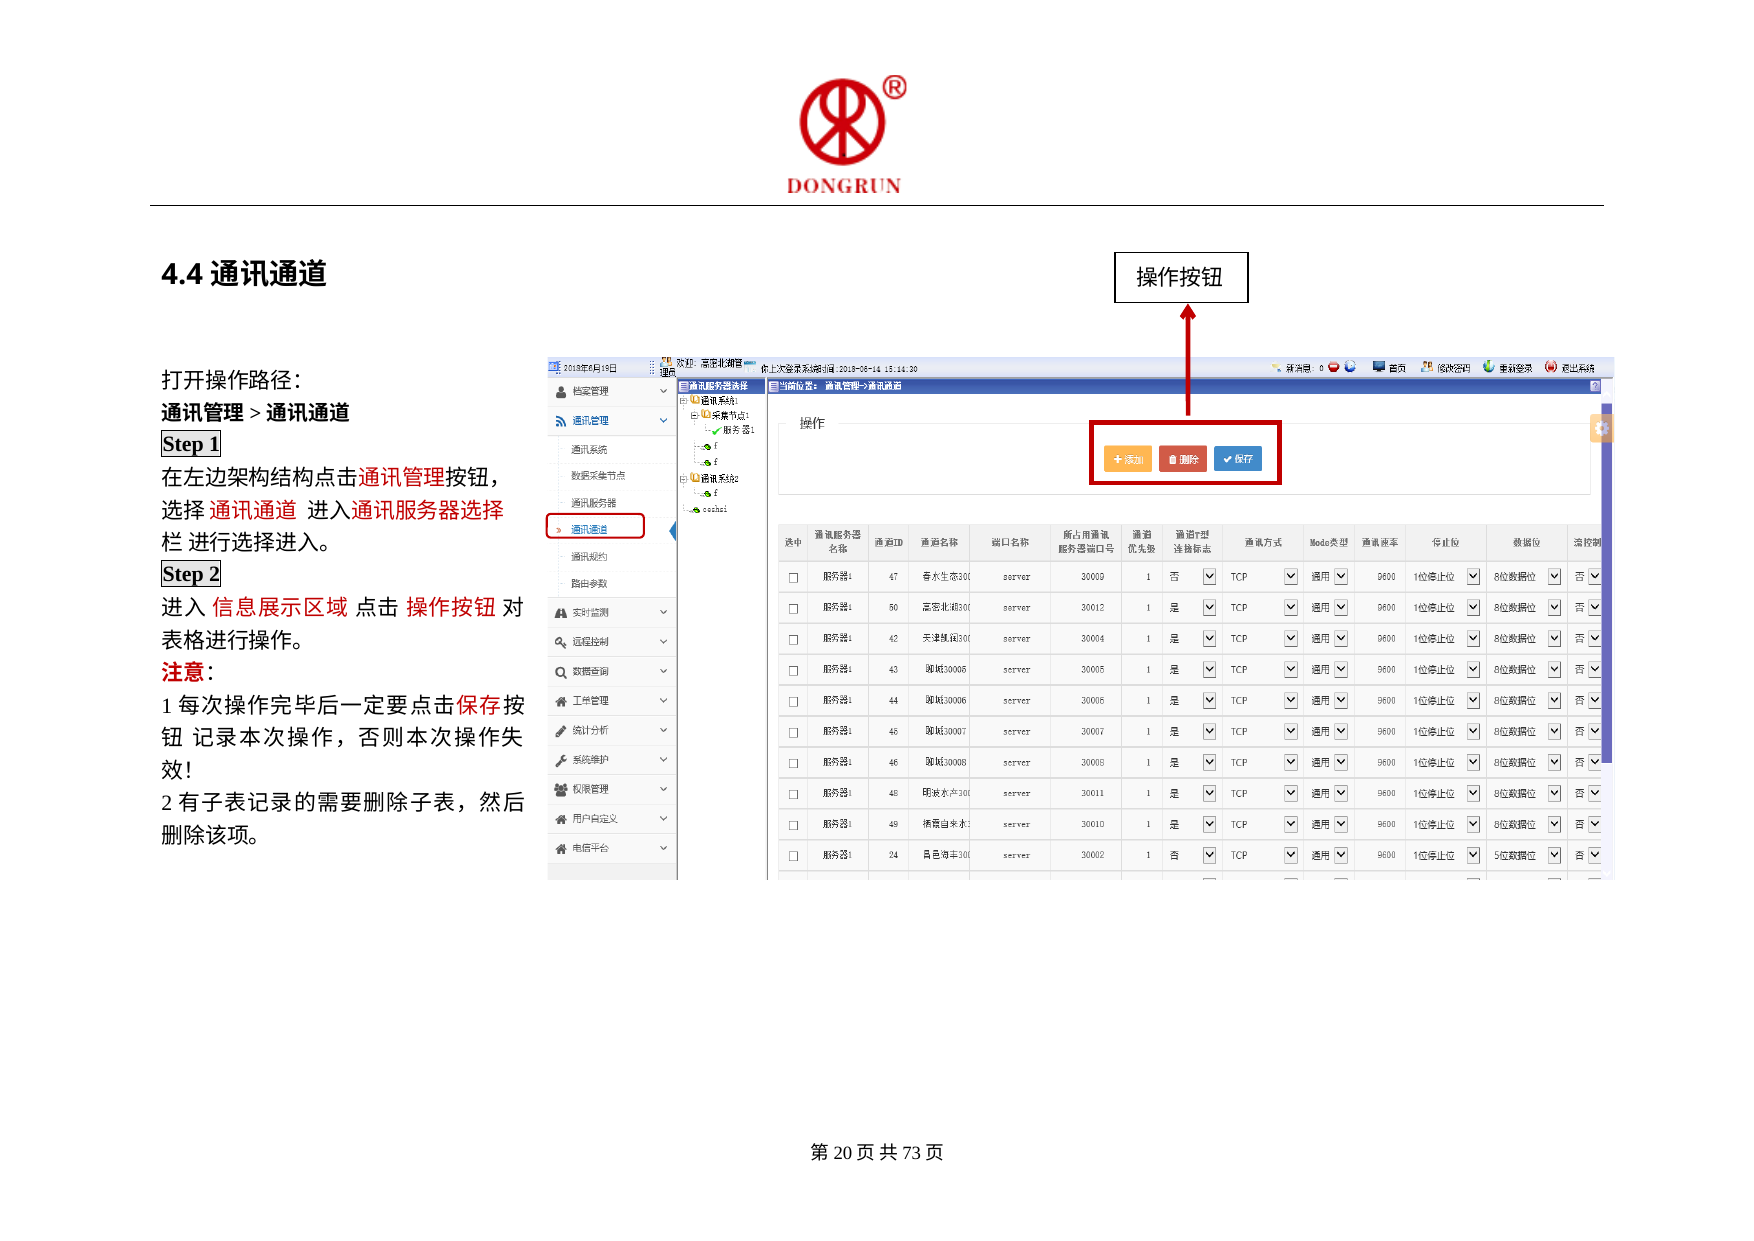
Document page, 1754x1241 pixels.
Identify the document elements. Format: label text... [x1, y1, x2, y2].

picture [548, 515, 642, 536]
table_header 4.4 通讯通道 打开操作路径： 通讯管理 > 通讯通道 Step 1 在左边架构结构点击通讯管理按钮，选择 通讯通道 进入通讯服务器选择 栏 进行选择进入。 Step 2 进入 信息展示区域 点击 操作按钮 对表格进行操作。 注意： 1每次操作完毕后一定要点击保存按钮 记录本次操作，否则本次操作失效！ 2有子表记录的需要删除子表，然后删除该项。 [150, 212, 536, 1003]
table_header [536, 212, 1626, 1003]
picture [547, 357, 1615, 880]
picture [787, 75, 907, 193]
